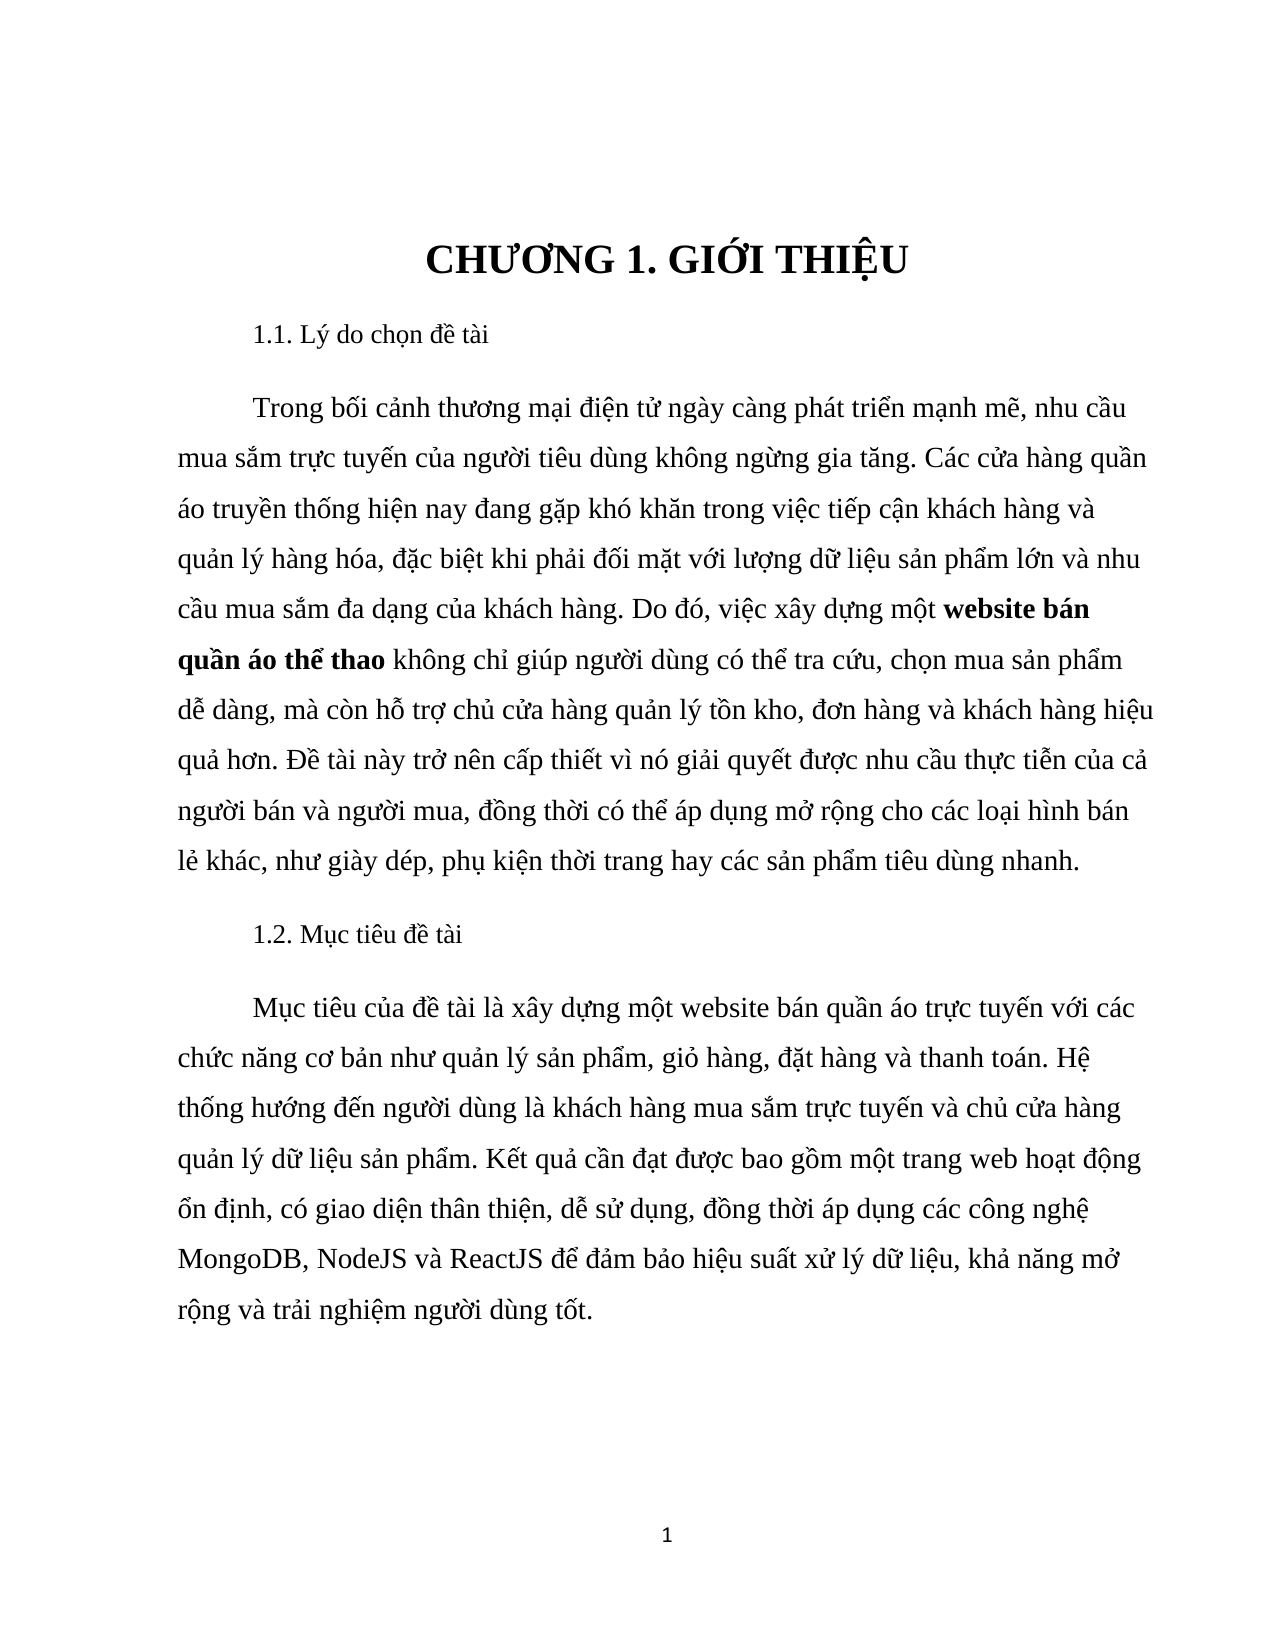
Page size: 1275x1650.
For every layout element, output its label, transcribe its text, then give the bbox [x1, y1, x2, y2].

text Trong bối cảnh thương mại điện tử ngày càng phát triển mạnh mẽ, nhu cầu mua sắm trực tuyến của người tiêu dùng không ngừng gia tăng. Các cửa hàng quần áo truyền thống hiện nay đang gặp khó khăn trong việc tiếp cận khách hàng và quản lý hàng hóa, đặc biệt khi phải đối mặt với lượng dữ liệu sản phẩm lớn và nhu cầu mua sắm đa dạng của khách hàng. Do đó, việc xây dựng một website bán quần áo thể thao không chỉ giúp người dùng có thể tra cứu, chọn mua sản phẩm dễ dàng, mà còn hỗ trợ chủ cửa hàng quản lý tồn kho, đơn hàng và khách hàng hiệu quả hơn. Đề tài này trở nên cấp thiết vì nó giải quyết được nhu cầu thực tiễn của cả người bán và người mua, đồng thời có thể áp dụng mở rộng cho các loại hình bán lẻ khác, như giày dép, phụ kiện thời trang hay các sản phẩm tiêu dùng nhanh. [177, 390, 1157, 877]
text Mục tiêu của đề tài là xây dựng một website bán quần áo trực tuyến với các chức năng cơ bản như quản lý sản phẩm, giỏ hàng, đặt hàng và thanh toán. Hệ thống hướng đến người dùng là khách hàng mua sắm trực tuyến và chủ cửa hàng quản lý dữ liệu sản phẩm. Kết quả cần đạt được bao gồm một trang web hoạt động ổn định, có giao diện thân thiện, dễ sử dụng, đồng thời áp dụng các công nghệ MongoDB, NodeJS và ReactJS để đảm bảo hiệu suất xử lý dữ liệu, khả năng mở rộng và trải nghiệm người dùng tốt. [177, 990, 1157, 1325]
subtitle 1.1. Lý do chọn đề tài [177, 318, 1157, 350]
subtitle 1.2. Mục tiêu đề tài [177, 918, 1157, 949]
subtitle CHƯƠNG 1. GIỚI THIỆU [177, 234, 1157, 282]
